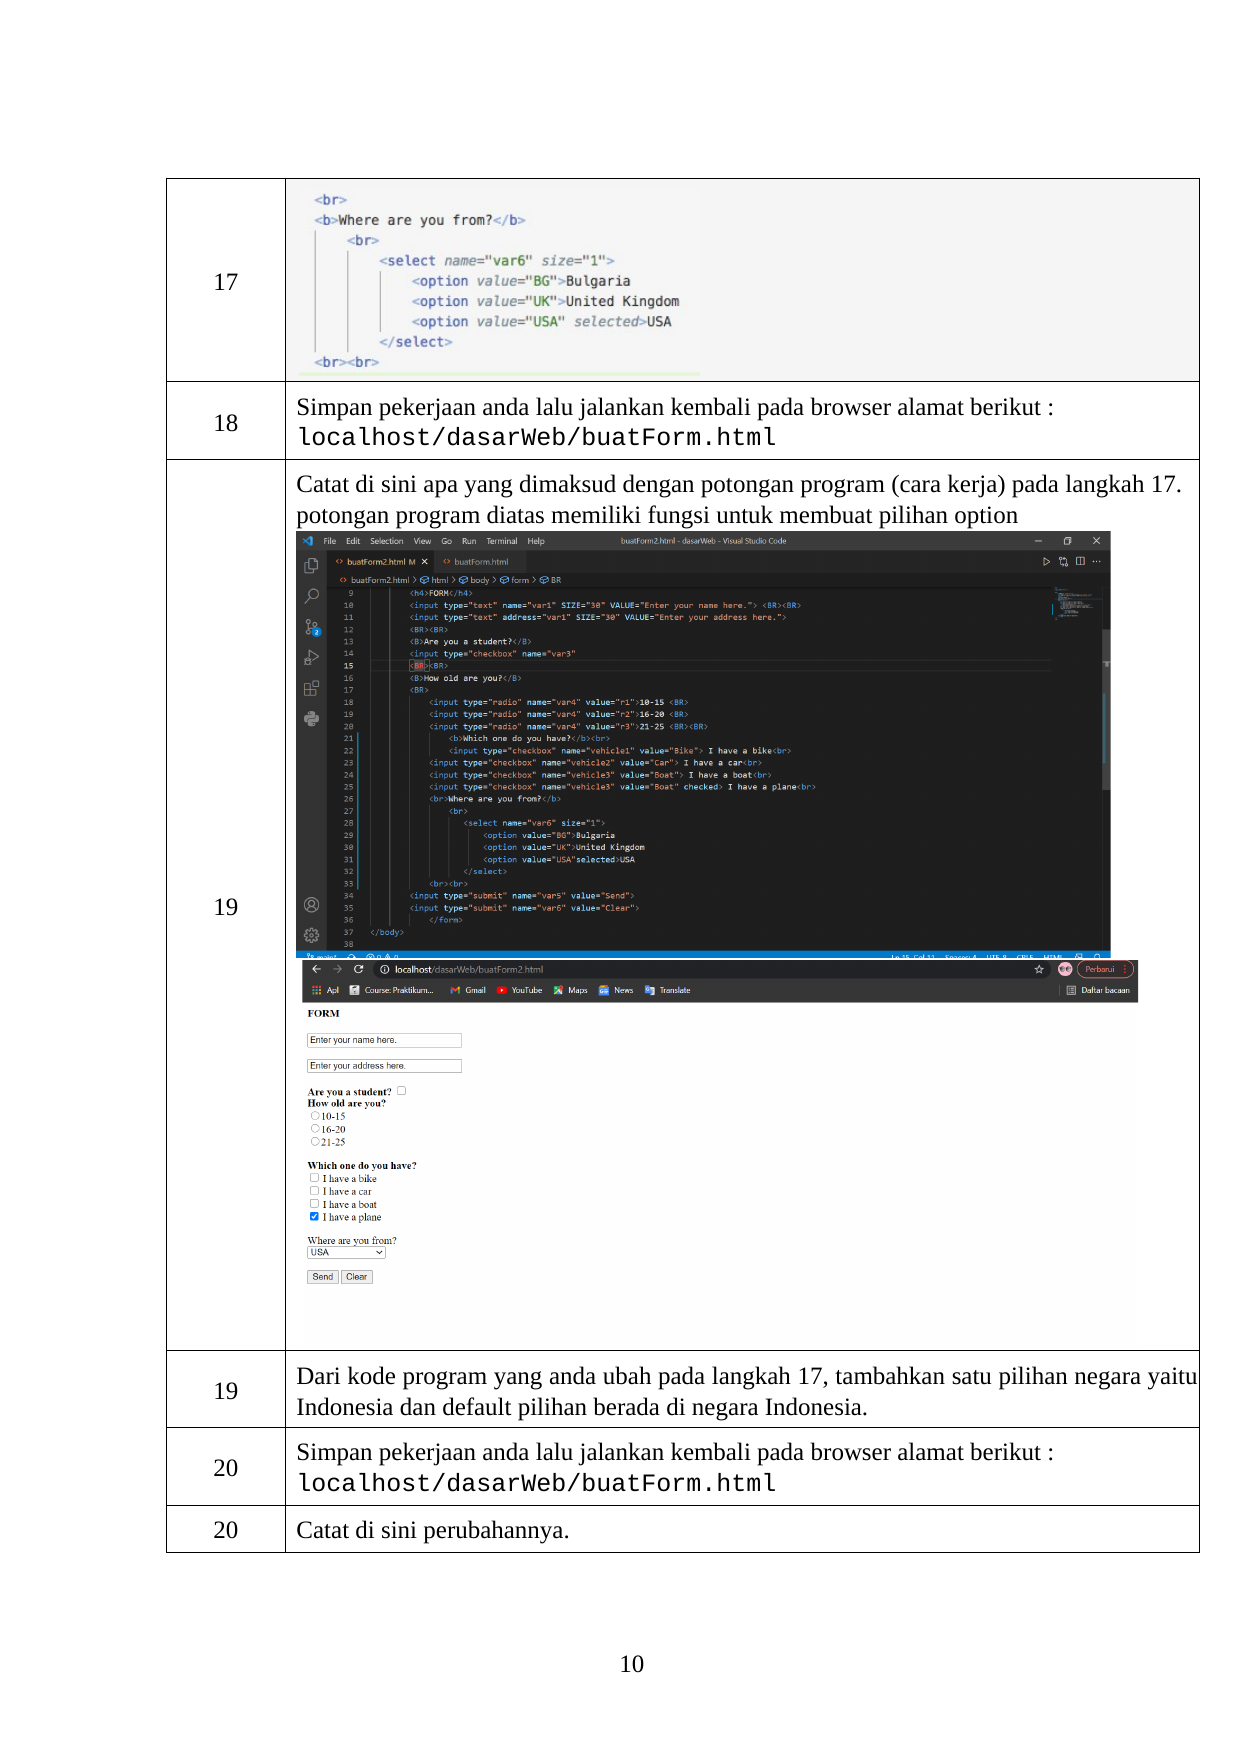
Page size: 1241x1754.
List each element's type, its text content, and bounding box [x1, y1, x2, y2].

table_cell Catat di sini apa yang dimaksud dengan potongan program (cara kerja) pada langkah 17. potongan program diatas memiliki fungsi untuk membuat pilihan option [286, 460, 1199, 1350]
table_cell Dari kode program yang anda ubah pada langkah 17, tambahkan satu pilihan negara yaitu Indonesia dan default pilihan berada di negara Indonesia. [286, 1351, 1199, 1427]
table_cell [286, 1506, 1199, 1552]
table_cell 20 [167, 1506, 285, 1552]
table_cell Simpan pekerjaan anda lalu jalankan kembali pada browser alamat berikut : localhost/dasarWeb/buatForm.html [286, 382, 1199, 459]
picture [296, 531, 1111, 958]
table_cell 18 [167, 382, 285, 459]
table_header 17 [167, 179, 285, 381]
table_header [286, 179, 1199, 381]
picture [302, 960, 1139, 1345]
table_cell 20 [167, 1428, 285, 1504]
table_cell 19 [167, 1351, 285, 1427]
table_cell 19 [167, 460, 285, 1350]
picture [299, 190, 701, 376]
table_cell Simpan pekerjaan anda lalu jalankan kembali pada browser alamat berikut : localhost/dasarWeb/buatForm.html [286, 1428, 1199, 1504]
